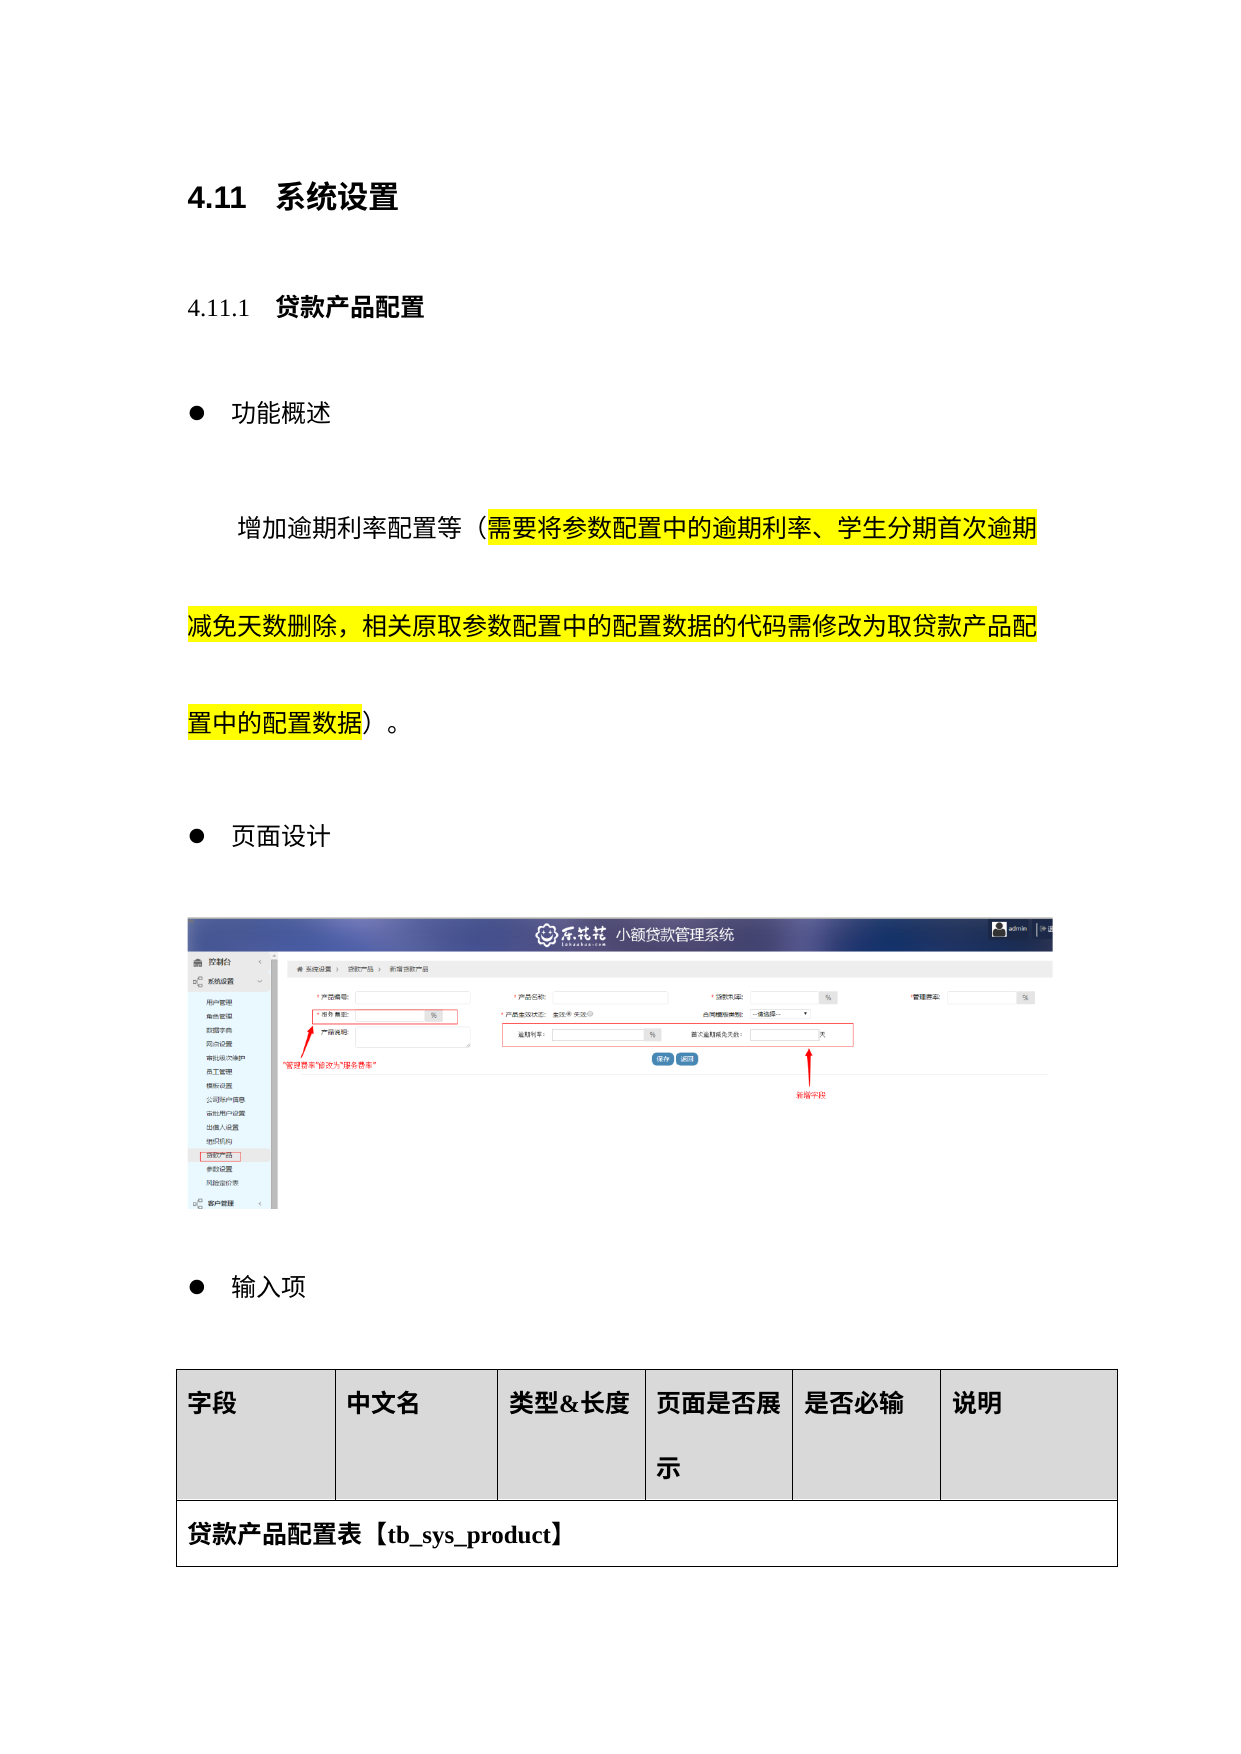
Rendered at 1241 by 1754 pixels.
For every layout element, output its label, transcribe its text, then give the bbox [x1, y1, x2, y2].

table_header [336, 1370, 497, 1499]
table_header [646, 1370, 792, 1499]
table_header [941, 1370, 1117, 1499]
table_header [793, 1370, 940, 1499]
text 贷款产品配置 [187, 287, 1053, 323]
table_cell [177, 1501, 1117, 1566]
text 增加逾期利率配置等（需要将参数配置中的逾期利率、学生分期首次逾期减免天数删除，相关原取参数配置中的配置数据的代码需修改为取贷款产品配置中的配置数据）。 [187, 494, 1053, 754]
text 系统设置 [187, 162, 1053, 227]
subtitle 功能概述 [187, 379, 1053, 444]
subtitle 页面设计 [187, 802, 1053, 867]
subtitle 输入项 [187, 1253, 1053, 1318]
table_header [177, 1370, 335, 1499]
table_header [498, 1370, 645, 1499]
picture [187, 917, 1053, 1209]
